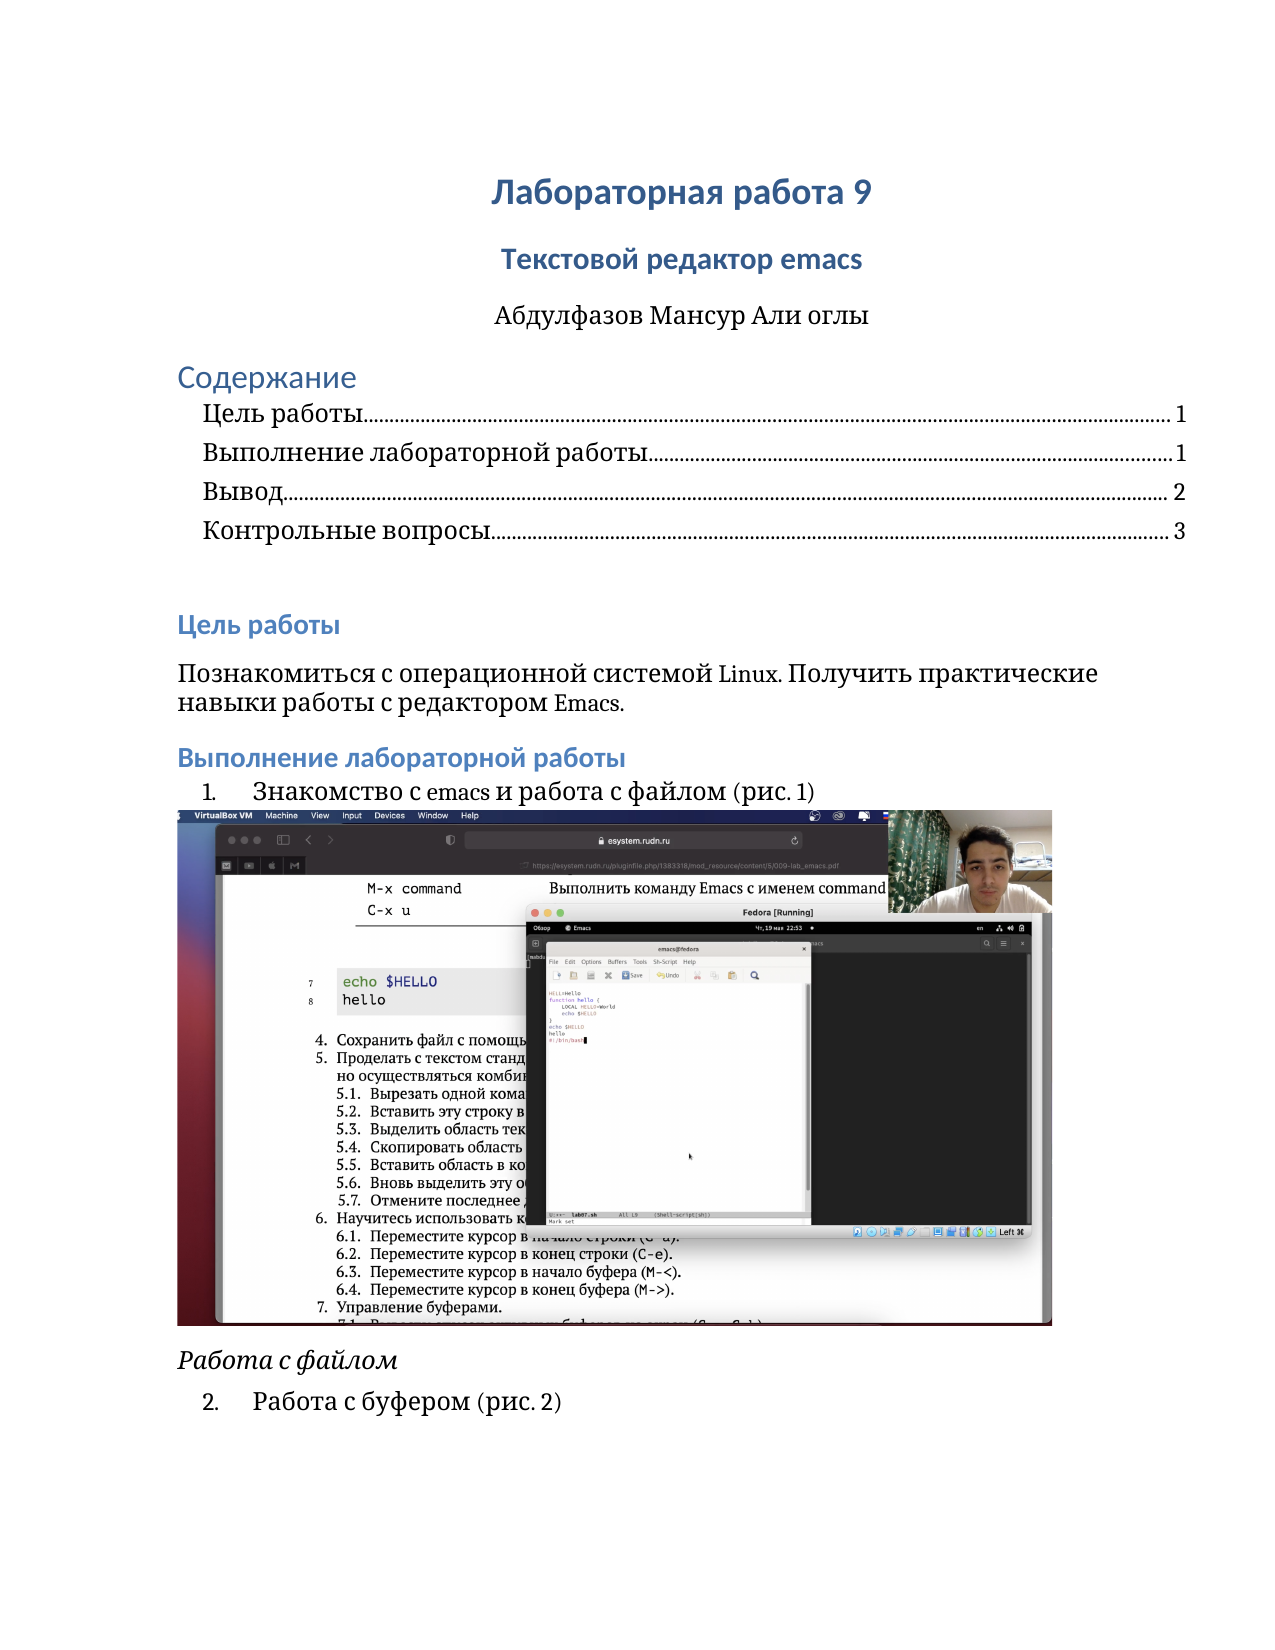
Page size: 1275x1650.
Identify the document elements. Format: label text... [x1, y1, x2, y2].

text Работа с файлом [177, 1347, 1186, 1376]
subtitle Текстовой редактор emacs [177, 239, 1186, 277]
text Абдулфазов Мансур Али оглы [177, 302, 1186, 331]
title Лабораторная работа 9 [177, 168, 1186, 214]
text Познакомиться с операционной системой Linux. Получить практические навыки работы с редактором Emacs. [177, 660, 1186, 718]
picture [177, 810, 1053, 1326]
list Знакомство с emacs и работа с файлом (рис. 1) [202, 778, 1186, 807]
list Работа с буфером (рис. 2) [202, 1388, 1186, 1417]
subtitle Выполнение лабораторной работы [177, 739, 1186, 774]
subtitle Цель работы [177, 606, 1186, 642]
